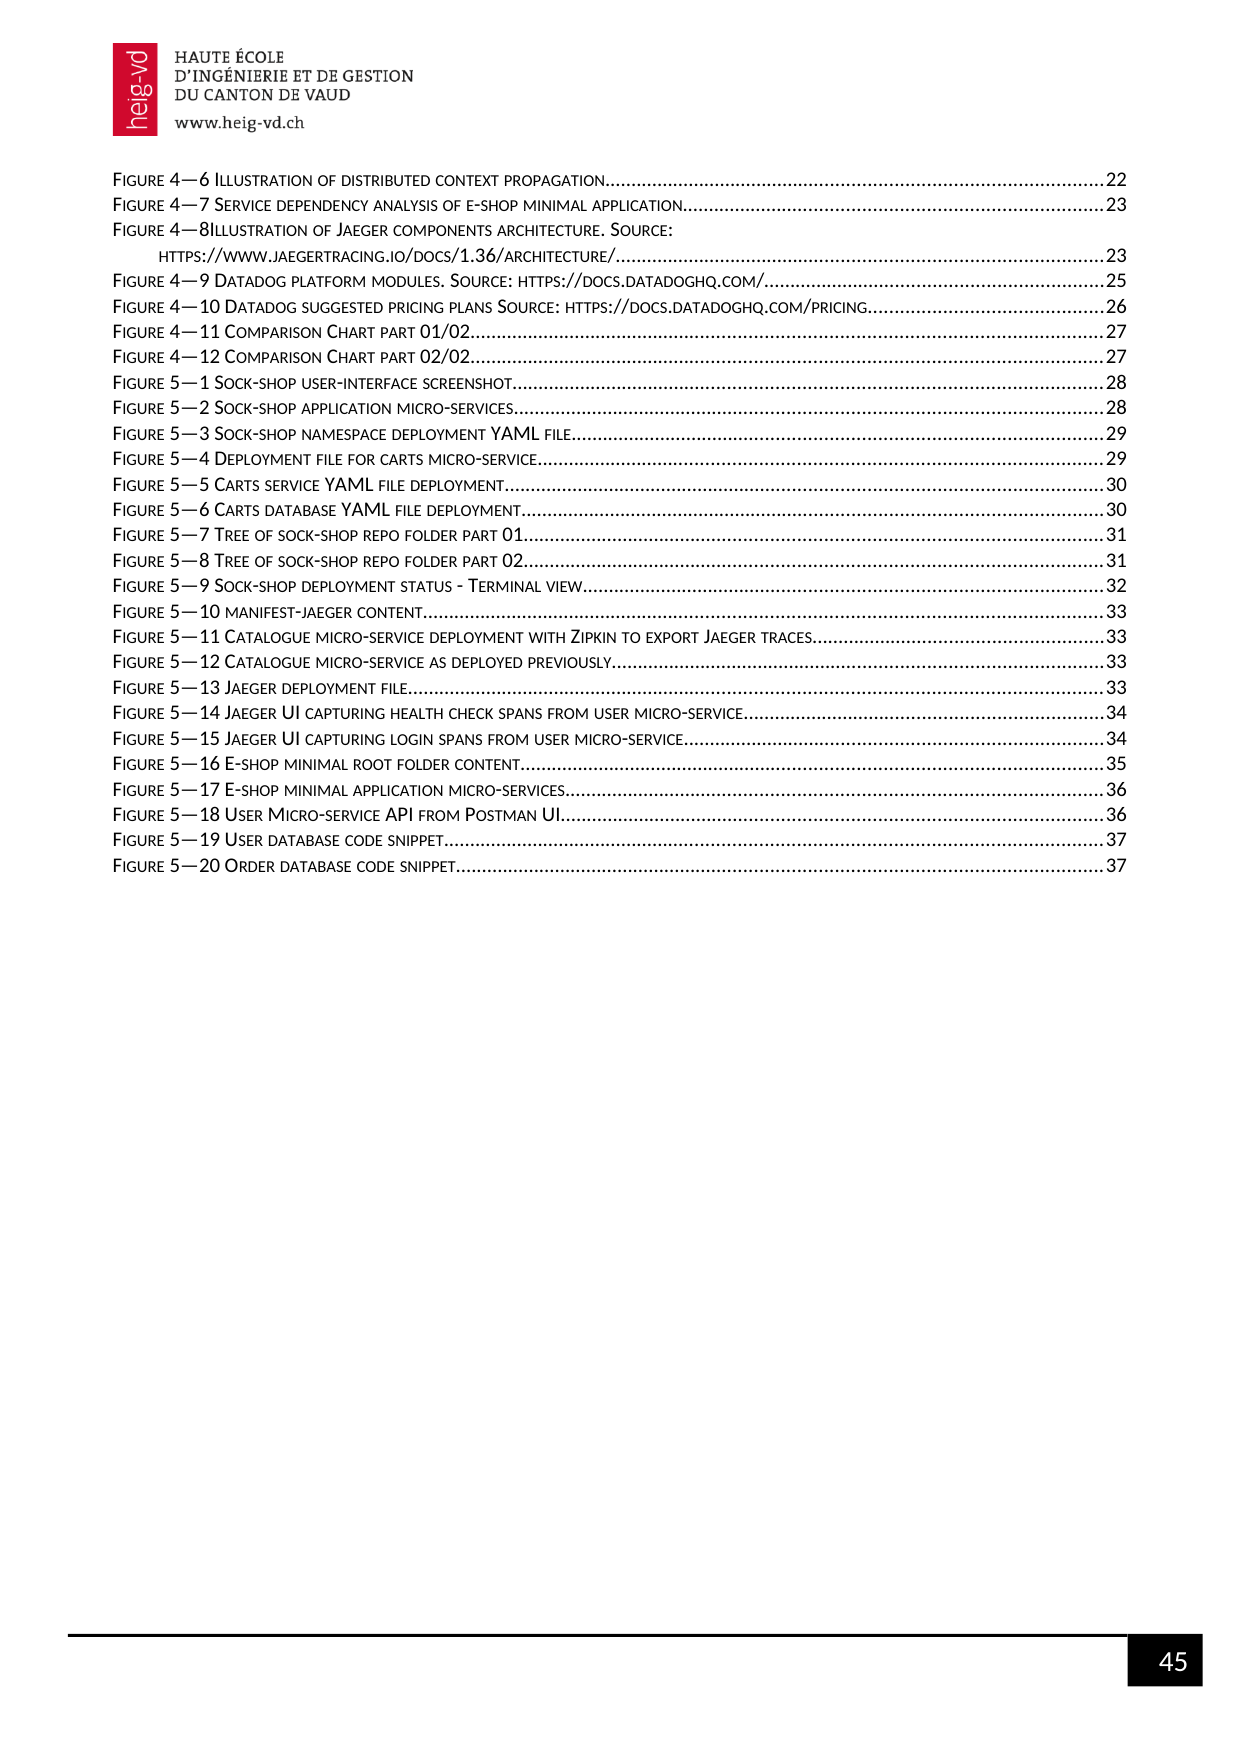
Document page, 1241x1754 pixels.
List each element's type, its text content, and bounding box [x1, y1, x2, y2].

text Figure ‎5—10 manifest-jaeger content 33 [112, 598, 1128, 623]
text Figure ‎5—11 Catalogue micro-service deployment with Zipkin to export Jaeger traces 33 [112, 623, 1128, 649]
text Figure ‎4—12 Comparison Chart part 02/02 27 [112, 344, 1128, 369]
text Figure ‎5—16 E-shop minimal root folder content 35 [112, 750, 1128, 776]
text Figure ‎5—15 Jaeger UI capturing login spans from user micro-service 34 [112, 725, 1128, 750]
text Figure ‎5—5 Carts service YAML file deployment 30 [112, 471, 1128, 496]
text Figure ‎5—7 Tree of sock-shop repo folder part 01 31 [112, 522, 1128, 547]
text Figure ‎5—3 Sock-shop namespace deployment YAML file 29 [112, 420, 1128, 445]
text Figure ‎4—6 Illustration of distributed context propagation 22 [112, 166, 1128, 191]
text Figure ‎5—2 Sock-shop application micro-services 28 [112, 394, 1128, 420]
text Figure ‎5—12 Catalogue micro-service as deployed previously 33 [112, 649, 1128, 674]
picture [112, 43, 413, 136]
text Figure ‎4—9 Datadog platform modules. Source: https://docs.datadoghq.com/ 25 [112, 267, 1128, 293]
text Figure ‎5—17 E-shop minimal application micro-services 36 [112, 776, 1128, 801]
text Figure ‎5—1 Sock-shop user-interface screenshot 28 [112, 369, 1128, 394]
text Figure ‎4—7 Service dependency analysis of e-shop minimal application 23 [112, 191, 1128, 217]
text Figure ‎5—13 Jaeger deployment file 33 [112, 674, 1128, 699]
text Figure ‎4—10 Datadog suggested pricing plans Source: https://docs.datadoghq.com/pricing 26 [112, 293, 1128, 318]
text Figure ‎5—18 User Micro-service API from Postman UI 36 [112, 801, 1128, 827]
text Figure ‎4—8Illustration of Jaeger components architecture. Source: https://www.jaegertracing.io/docs/1.36/architecture/ 23 [112, 217, 1128, 267]
text Figure ‎4—11 Comparison Chart part 01/02 27 [112, 318, 1128, 344]
text Figure ‎5—4 Deployment file for carts micro-service 29 [112, 445, 1128, 471]
text Figure ‎5—9 Sock-shop deployment status - Terminal view 32 [112, 572, 1128, 598]
text Figure ‎5—19 User database code snippet 37 [112, 827, 1128, 852]
text Figure ‎5—14 Jaeger UI capturing health check spans from user micro-service 34 [112, 699, 1128, 725]
text Figure ‎5—6 Carts database YAML file deployment 30 [112, 496, 1128, 522]
text Figure ‎5—8 Tree of sock-shop repo folder part 02 31 [112, 547, 1128, 572]
text Figure ‎5—20 Order database code snippet 37 [112, 852, 1128, 877]
